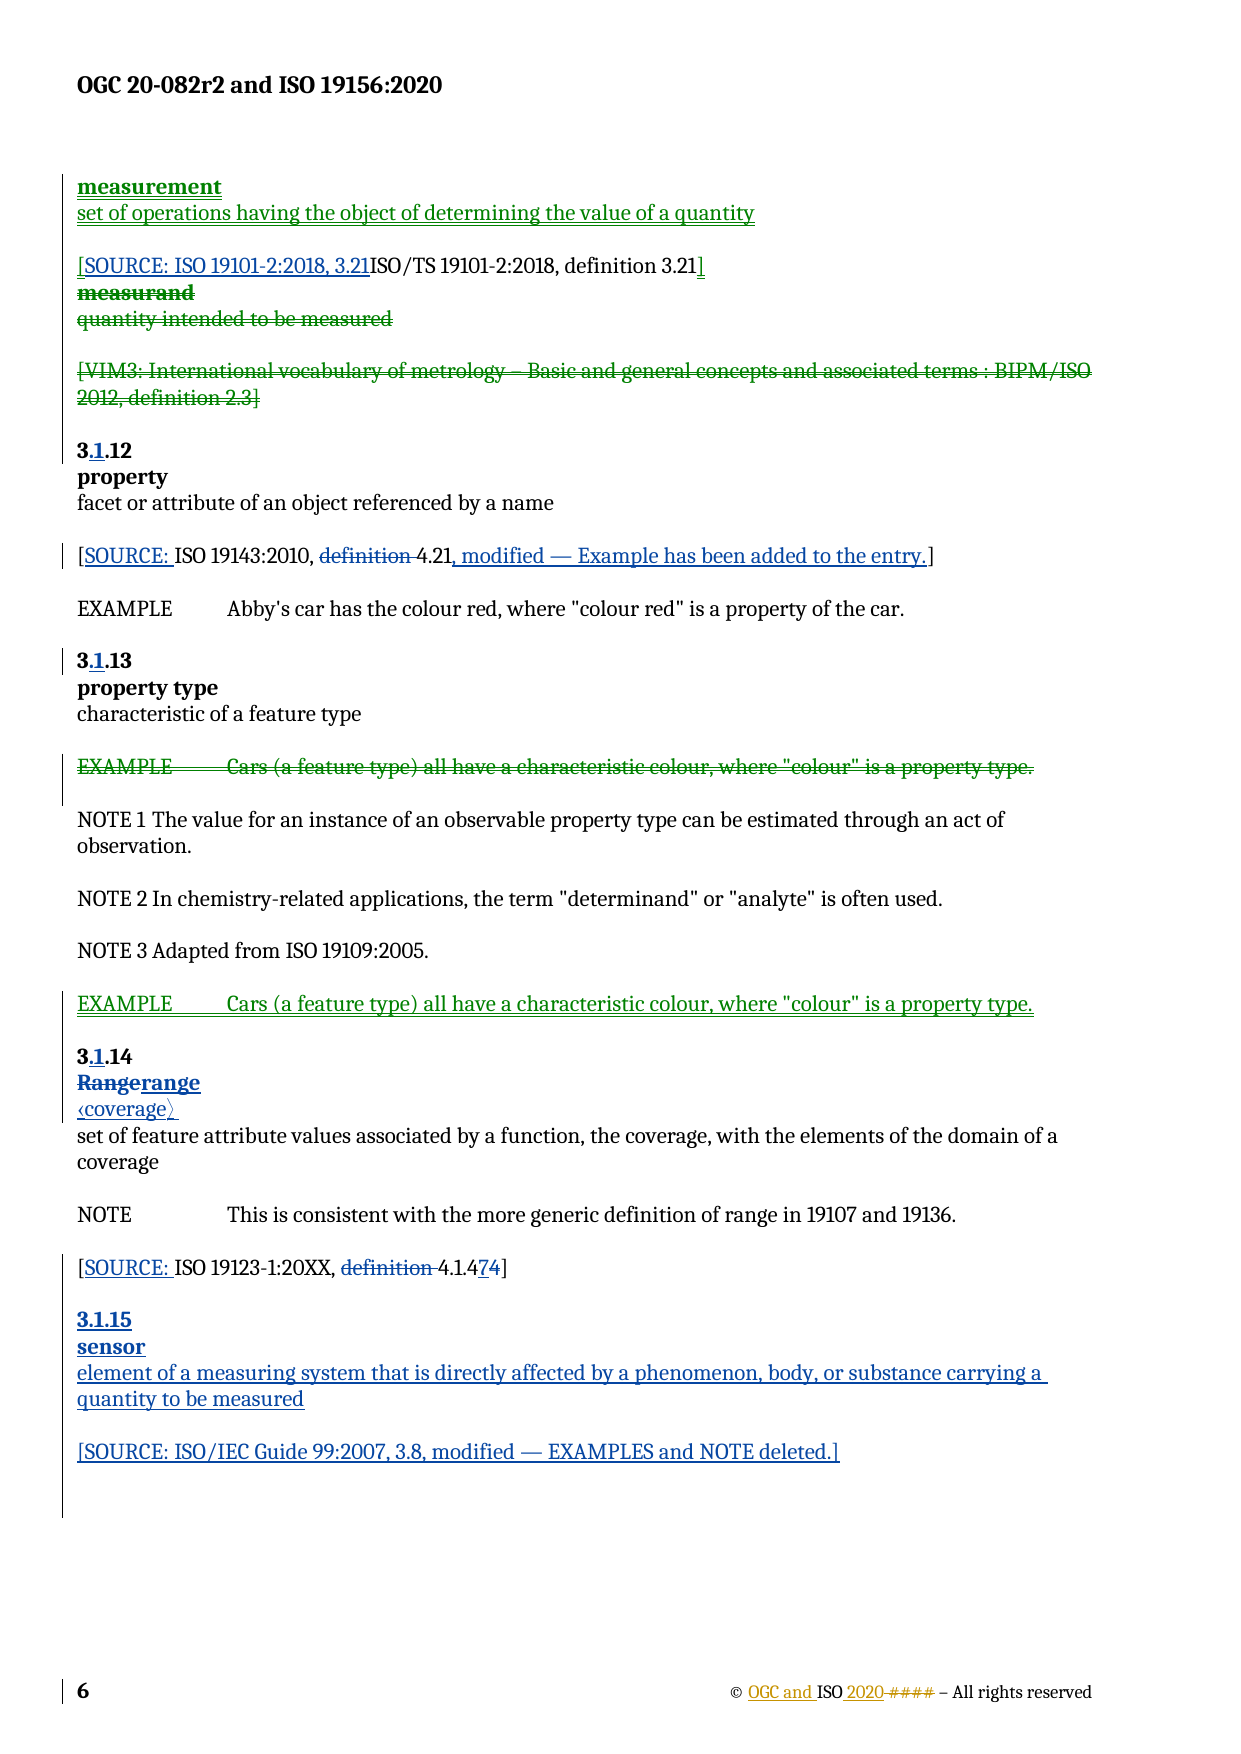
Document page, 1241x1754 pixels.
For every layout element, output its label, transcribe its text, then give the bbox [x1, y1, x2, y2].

text NOTE 3 Adapted from ISO 19109:2005. [77, 938, 1092, 964]
text [ISO 19123-1:20XX, 4.1.4] [77, 1254, 1092, 1281]
text set of feature attribute values associated by a function, the coverage, with the elements of the domain of a coverage [77, 1123, 1092, 1175]
text NOTE This is consistent with the more generic definition of range in 19107 and 19136. [77, 1202, 1092, 1228]
text NOTE 1 The value for an instance of an observable property type can be estimated through an act of observation. [77, 806, 1092, 859]
text EXAMPLE Abby's car has the colour red, where "colour red" is a property of the car. [77, 596, 1092, 622]
text 3.14 [77, 1043, 1092, 1070]
text 3.12 [77, 437, 1092, 464]
text [ISO 19143:2010, 4.21] [77, 543, 1092, 569]
text NOTE 2 In chemistry-related applications, the term "determinand" or "analyte" is often used. [77, 885, 1092, 912]
text facet or attribute of an object referenced by a name [77, 490, 1092, 516]
text characteristic of a feature type [77, 701, 1092, 727]
text property [77, 464, 1092, 490]
text 3.13 [77, 648, 1092, 674]
text property type [77, 674, 1092, 701]
